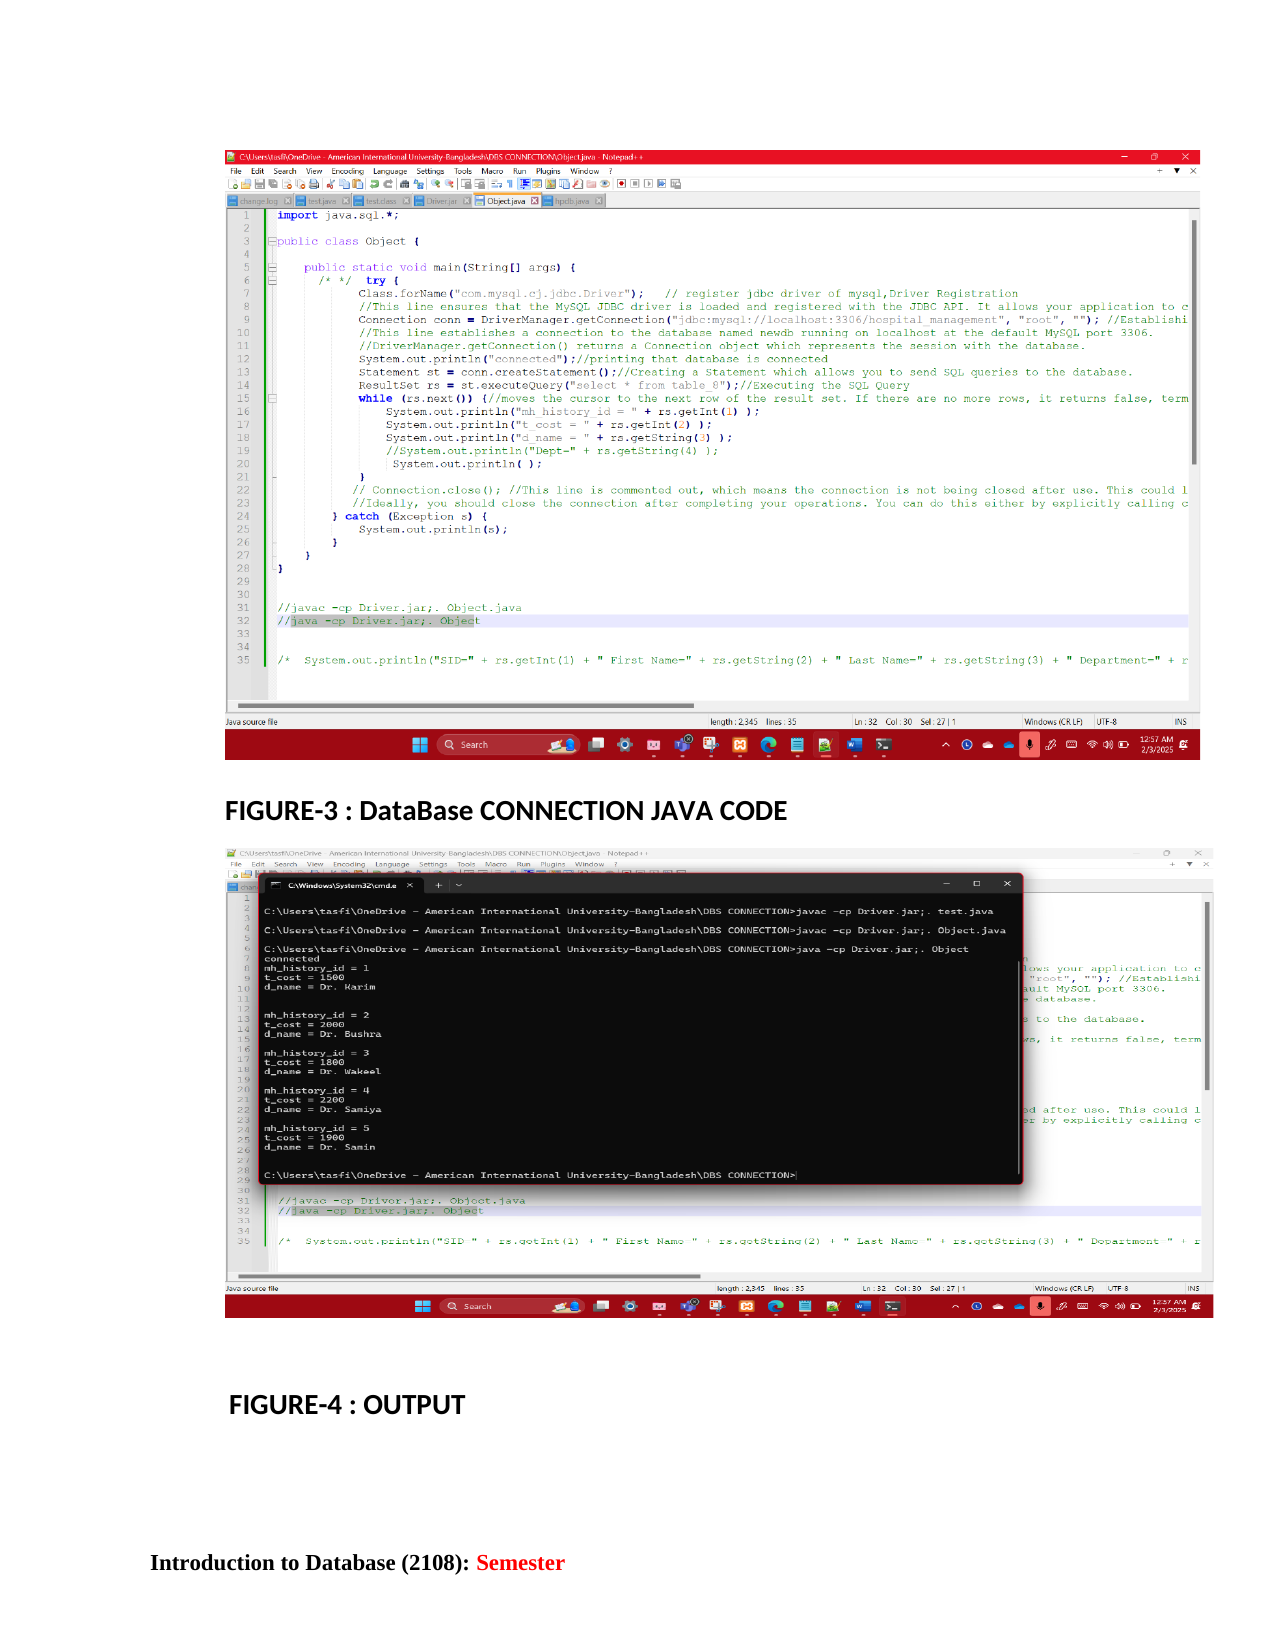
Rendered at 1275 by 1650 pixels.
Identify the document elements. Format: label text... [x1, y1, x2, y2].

picture [225, 848, 1214, 1318]
text FIGURE-4 : OUTPUT [150, 1386, 1125, 1422]
list FIGURE-3 : DataBase CONNECTION JAVA CODE [225, 792, 1125, 827]
picture [225, 150, 1200, 760]
